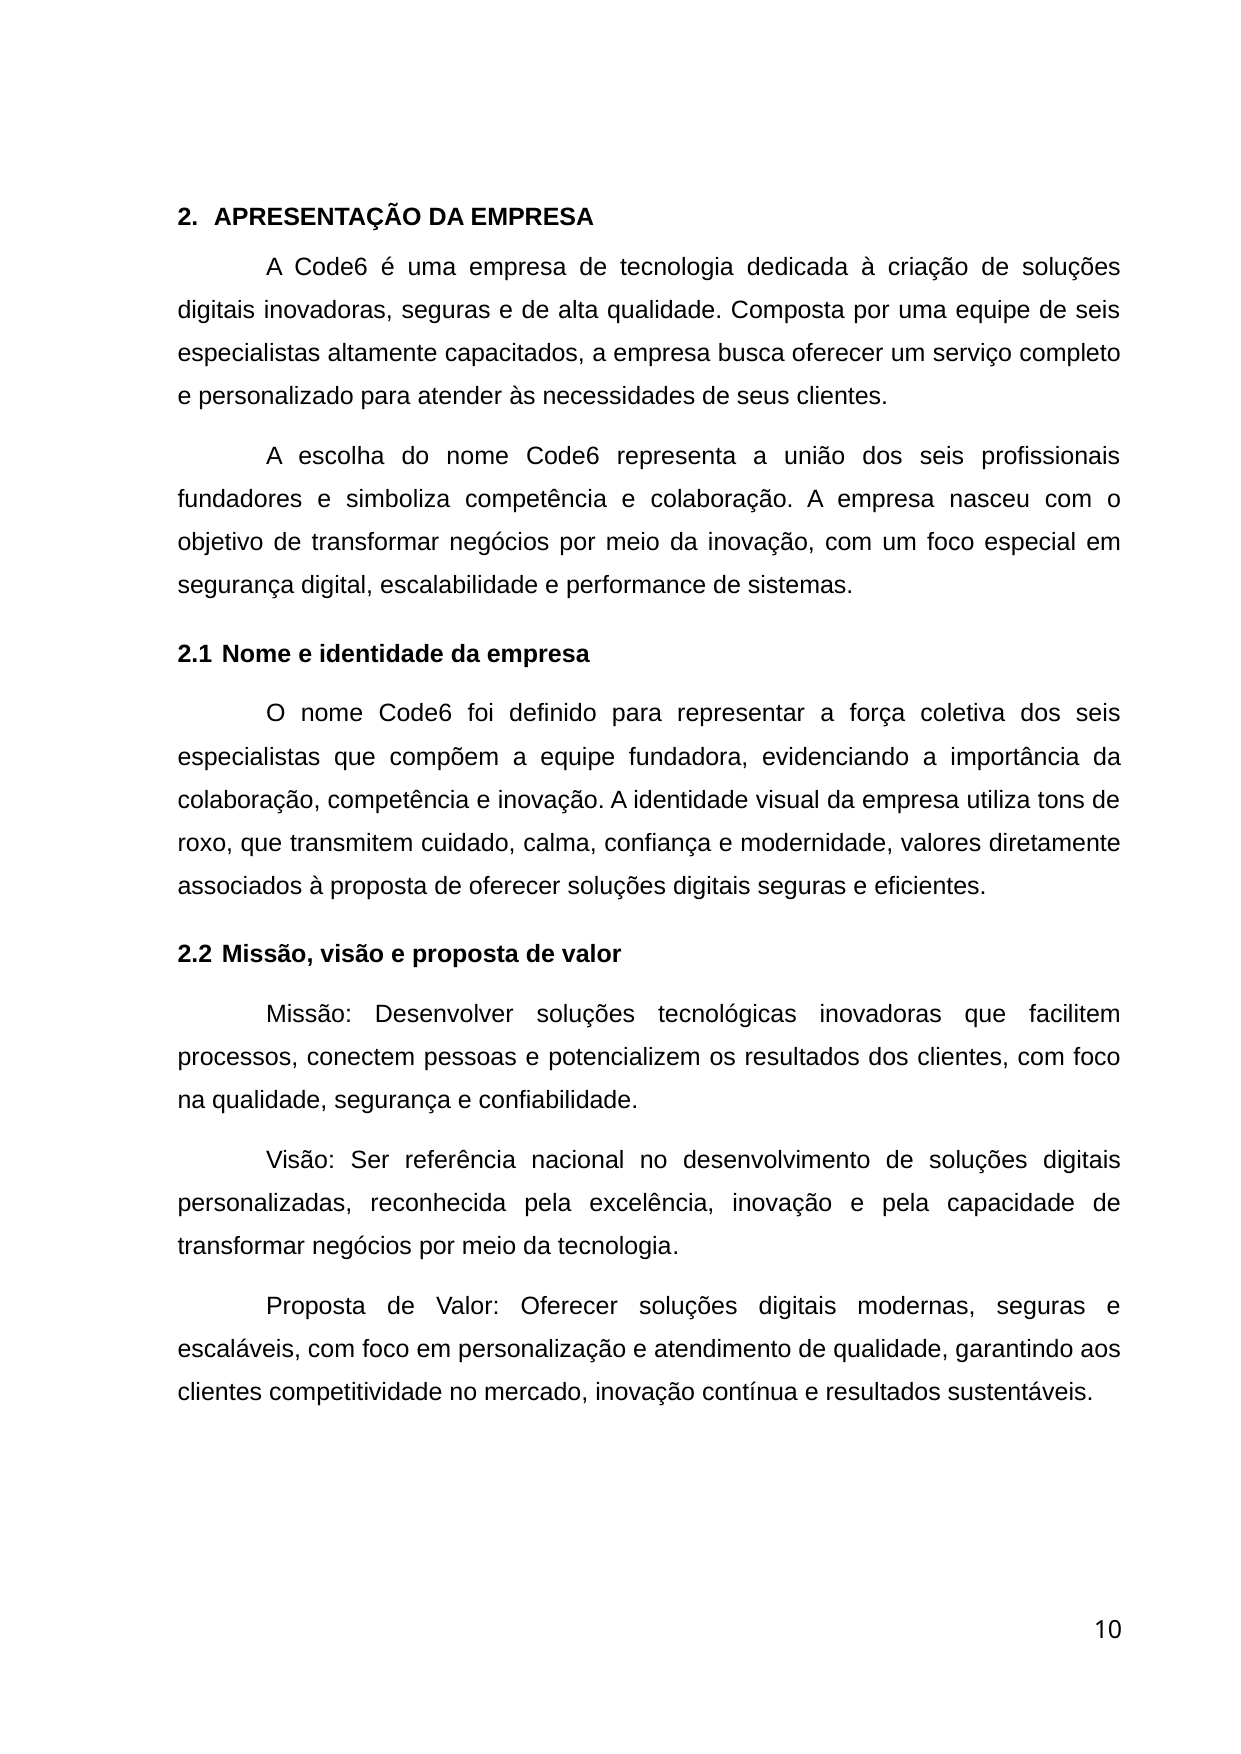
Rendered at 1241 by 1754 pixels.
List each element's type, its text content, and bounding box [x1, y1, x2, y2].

text A escolha do nome Code6 representa a união dos seis profissionais fundadores e simboliza competência e colaboração. A empresa nasceu com o objetivo de transformar negócios por meio da inovação, com um foco especial em segurança digital, escalabilidade e performance de sistemas. [177, 441, 1122, 599]
text O nome Code6 foi definido para representar a força coletiva dos seis especialistas que compõem a equipe fundadora, evidenciando a importância da colaboração, competência e inovação. A identidade visual da empresa utiliza tons de roxo, que transmitem cuidado, calma, confiança e modernidade, valores diretamente associados à proposta de oferecer soluções digitais seguras e eficientes. [177, 698, 1122, 899]
text Proposta de Valor: Oferecer soluções digitais modernas, seguras e escaláveis, com foco em personalização e atendimento de qualidade, garantindo aos clientes competitividade no mercado, inovação contínua e resultados sustentáveis. [177, 1291, 1122, 1406]
text Missão: Desenvolver soluções tecnológicas inovadoras que facilitem processos, conectem pessoas e potencializem os resultados dos clientes, com foco na qualidade, segurança e confiabilidade. [177, 999, 1122, 1114]
list Nome e identidade da empresa [177, 638, 1122, 667]
text Visão: Ser referência nacional no desenvolvimento de soluções digitais personalizadas, reconhecida pela excelência, inovação e pela capacidade de transformar negócios por meio da tecnologia. [177, 1145, 1122, 1260]
text A Code6 é uma empresa de tecnologia dedicada à criação de soluções digitais inovadoras, seguras e de alta qualidade. Composta por uma equipe de seis especialistas altamente capacitados, a empresa busca oferecer um serviço completo e personalizado para atender às necessidades de seus clientes. [177, 252, 1122, 410]
list APRESENTAÇÃO DA EMPRESA [177, 202, 1122, 231]
list Missão, visão e proposta de valor [177, 939, 1122, 968]
